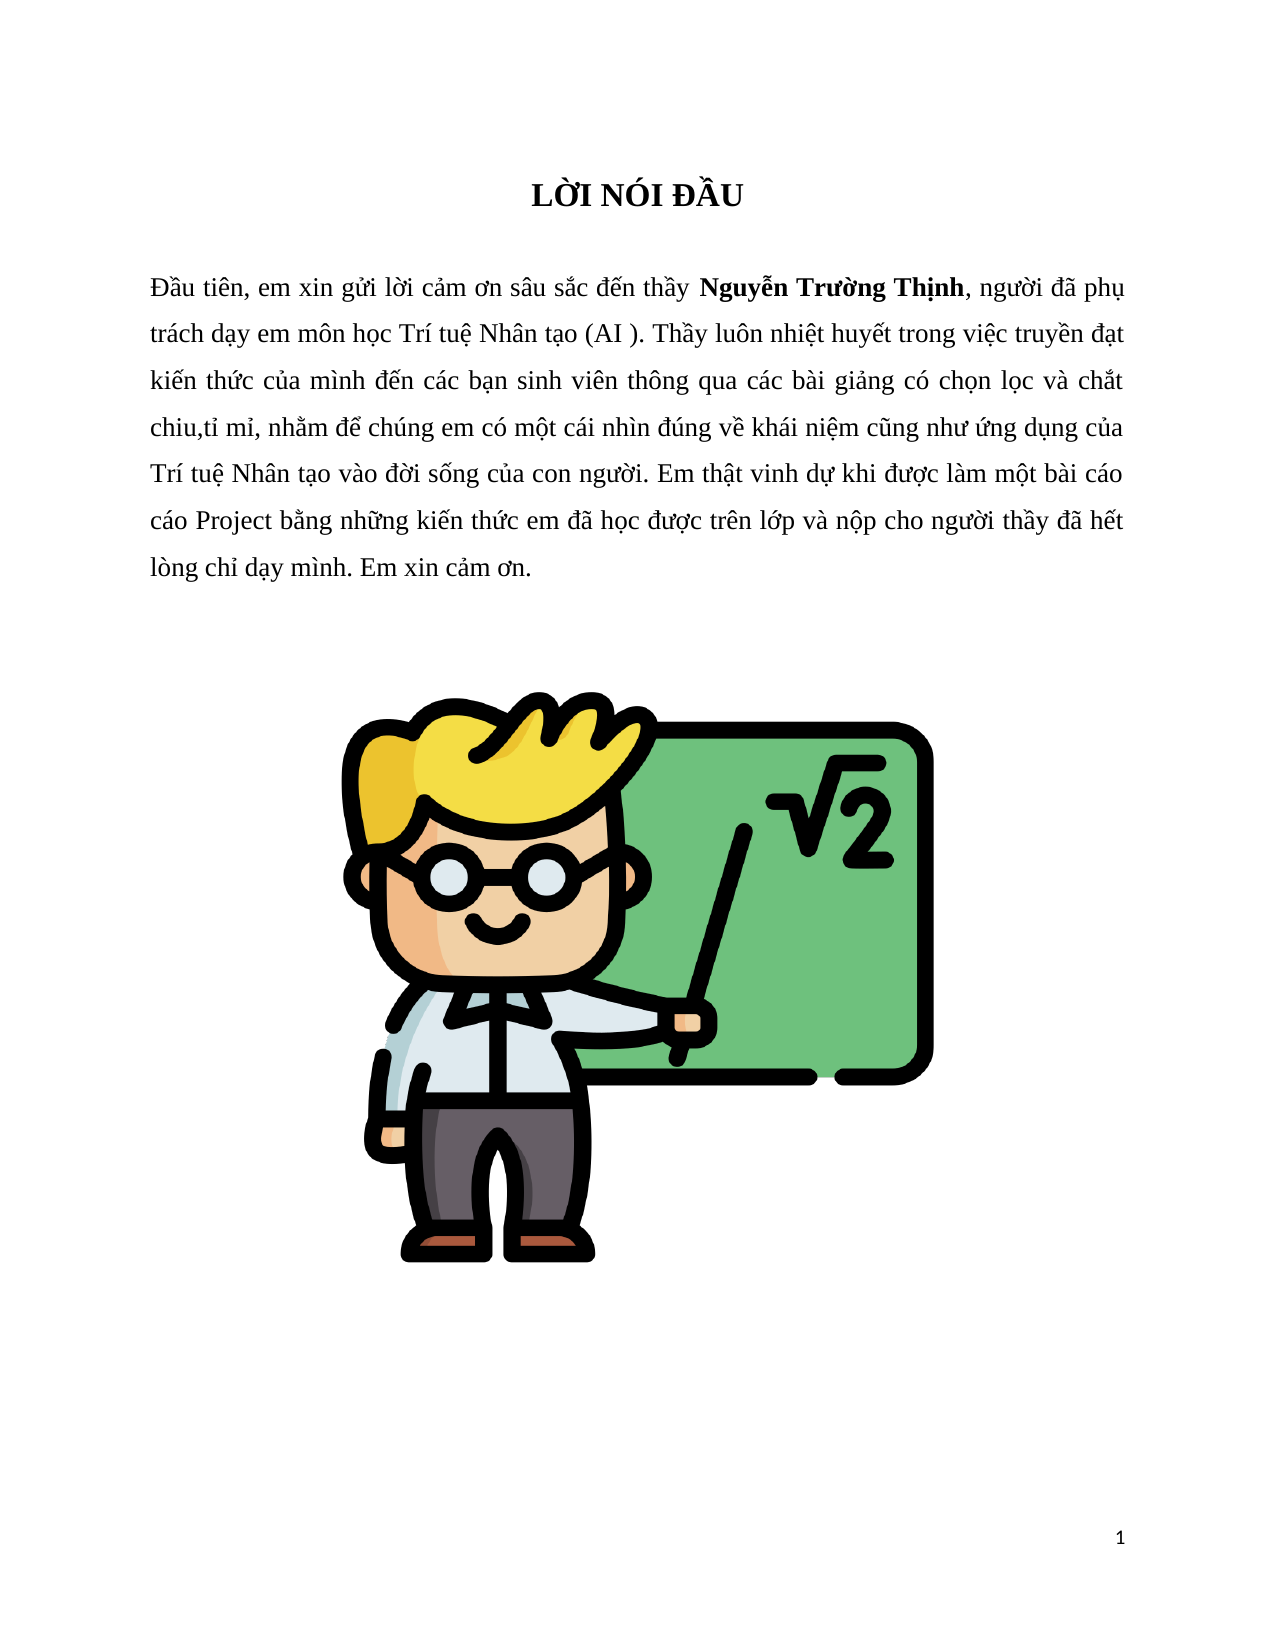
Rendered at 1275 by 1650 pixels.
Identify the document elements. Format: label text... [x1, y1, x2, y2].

text Đầu tiên, em xin gửi lời cảm ơn sâu sắc đến thầy Nguyễn Trường Thịnh, người đã phụ trách dạy em môn học Trí tuệ Nhân tạo (AI ). Thầy luôn nhiệt huyết trong việc truyền đạt kiến thức của mình đến các bạn sinh viên thông qua các bài giảng có chọn lọc và chắt chiu,tỉ mỉ, nhằm để chúng em có một cái nhìn đúng về khái niệm cũng như ứng dụng của Trí tuệ Nhân tạo vào đời sống của con người. Em thật vinh dự khi được làm một bài cáo cáo Project bằng những kiến thức em đã học được trên lớp và nộp cho người thầy đã hết lòng chỉ dạy mình. Em xin cảm ơn. [150, 271, 1125, 582]
subtitle LỜI NÓI ĐẦU [150, 175, 1125, 213]
picture [341, 690, 934, 1264]
